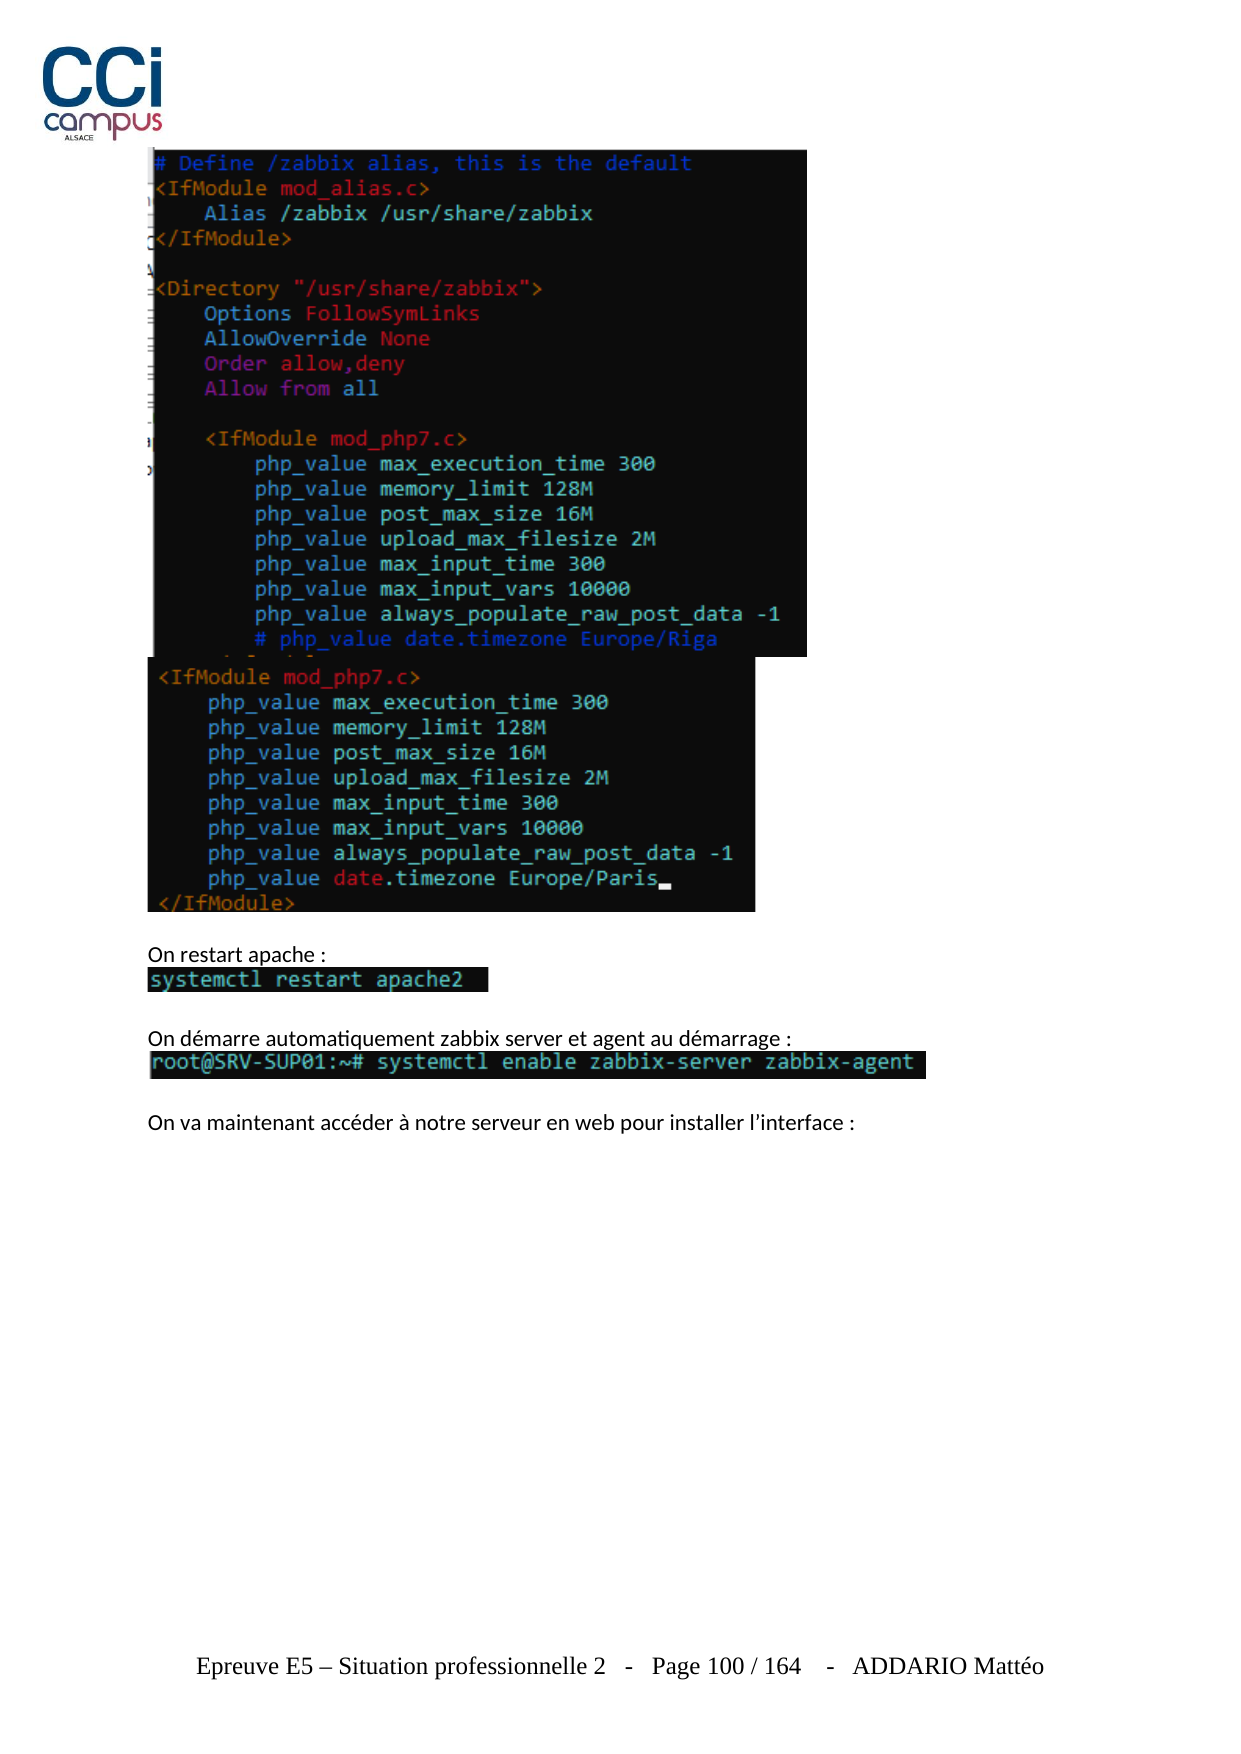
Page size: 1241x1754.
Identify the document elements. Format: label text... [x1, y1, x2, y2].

text On restart apache : [148, 940, 1093, 968]
picture [147, 1051, 926, 1079]
picture [147, 967, 489, 992]
text On va maintenant accéder à notre serveur en web pour installer l’interface : [148, 1108, 1093, 1136]
text On démarre automatiquement zabbix server et agent au démarrage : [148, 1024, 1093, 1052]
picture [35, 26, 807, 912]
